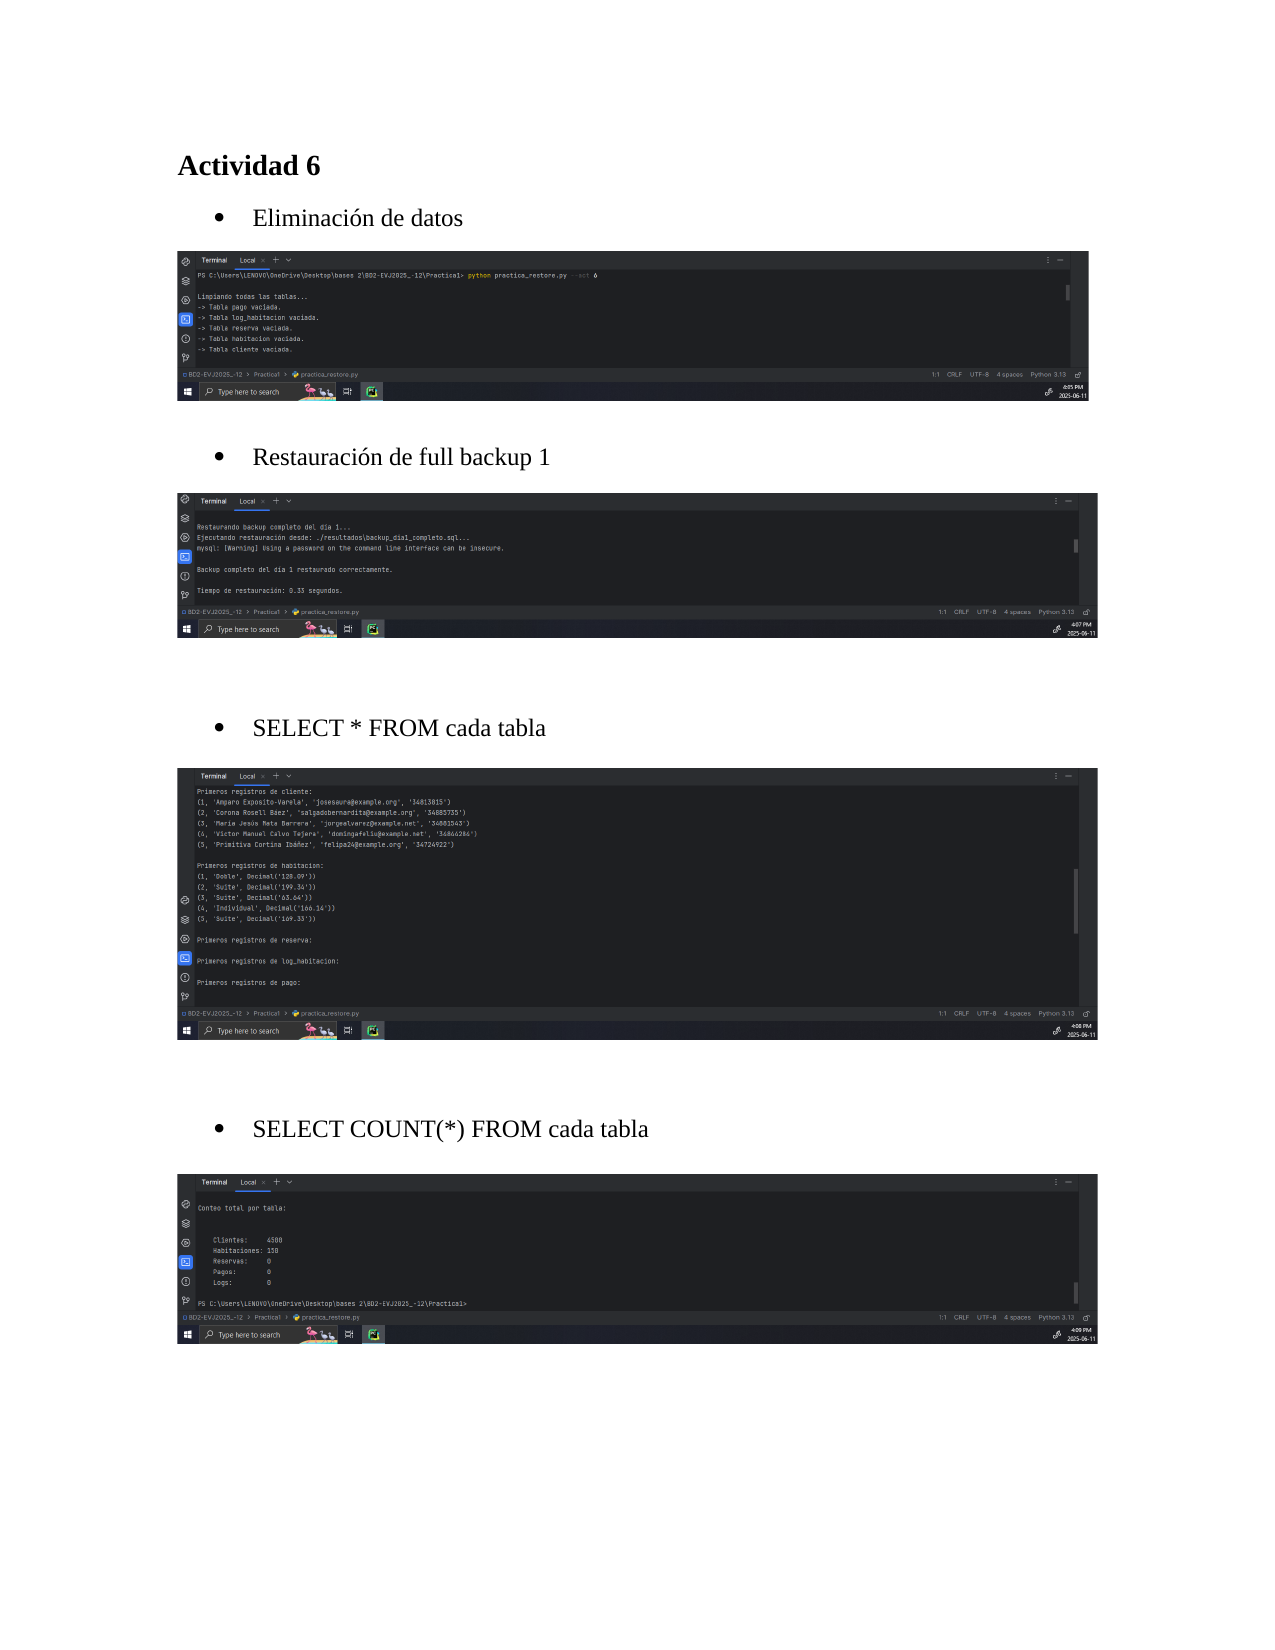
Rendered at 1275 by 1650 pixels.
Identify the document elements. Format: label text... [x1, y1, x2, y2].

picture [177, 493, 1098, 638]
picture [177, 768, 1098, 1040]
list SELECT * FROM cada tabla [215, 713, 1098, 742]
list Eliminación de datos [215, 203, 1098, 232]
subtitle Actividad 6 [177, 148, 1098, 181]
picture [177, 251, 1089, 401]
list SELECT COUNT(*) FROM cada tabla [215, 1114, 1098, 1143]
list Restauración de full backup 1 [215, 442, 1098, 470]
picture [177, 1174, 1098, 1344]
